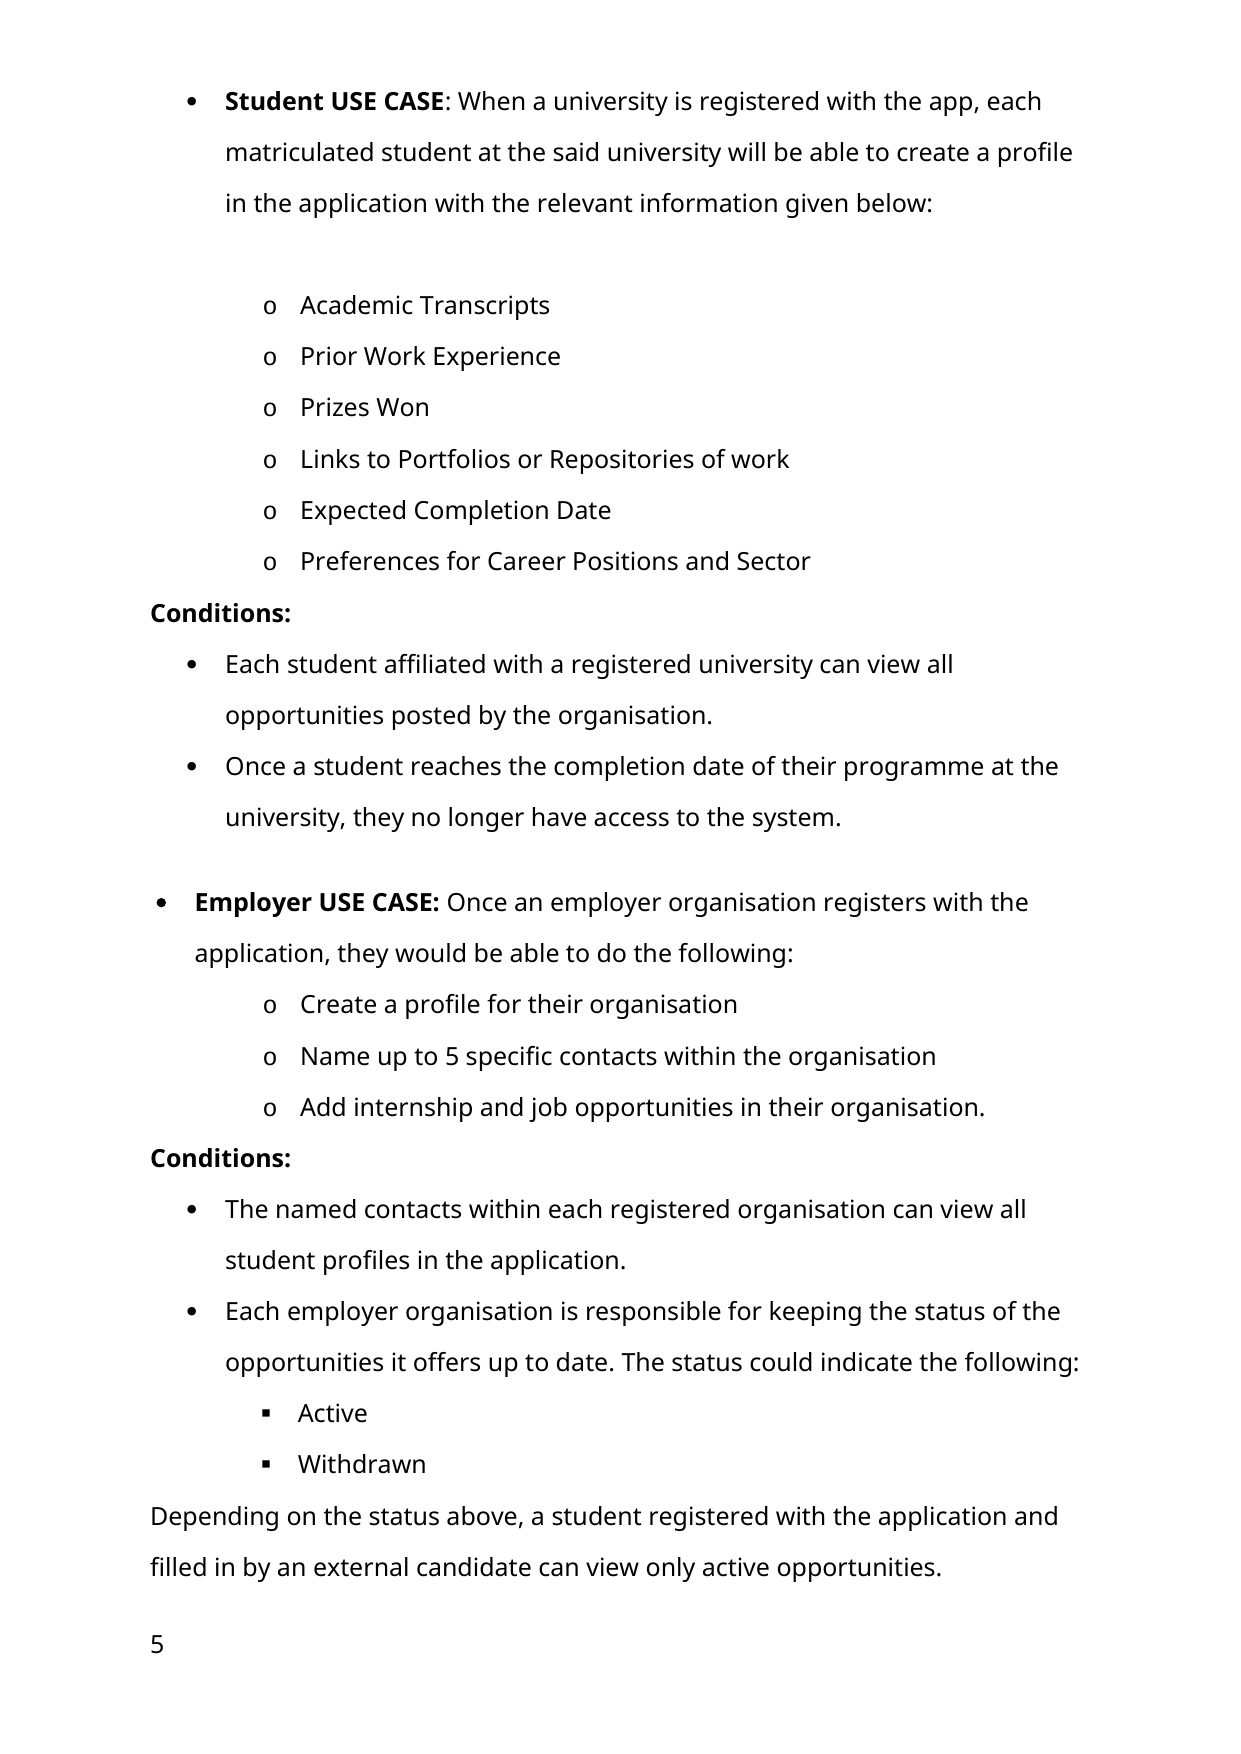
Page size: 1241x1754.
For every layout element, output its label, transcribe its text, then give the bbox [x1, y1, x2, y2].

list Active [260, 1396, 1090, 1430]
list Preferences for Career Positions and Sector [262, 544, 1090, 578]
list Prizes Won [262, 390, 1090, 424]
text Conditions: [150, 595, 1090, 629]
list Once a student reaches the completion date of their programme at the university, they no longer have access to the system. [187, 748, 1090, 834]
text Conditions: [150, 1141, 1090, 1175]
list Student USE CASE: When a university is registered with the app, each matriculated student at the said university will be able to create a profile in the application with the relevant information given below: [187, 83, 1090, 219]
list Expected Completion Date [262, 493, 1090, 527]
list Each employer organisation is responsible for keeping the status of the opportunities it offers up to date. The status could indicate the following: [187, 1294, 1090, 1379]
list Name up to 5 specific contacts within the organisation [262, 1038, 1090, 1072]
list Create a profile for their organisation [262, 987, 1090, 1021]
list The named contacts within each registered organisation can view all student profiles in the application. [187, 1192, 1090, 1277]
list Prior Work Experience [262, 339, 1090, 373]
list Add internship and job opportunities in their organisation. [262, 1089, 1090, 1124]
list Withdrawn [260, 1447, 1090, 1481]
text Depending on the status above, a student registered with the application and filled in by an external candidate can view only active opportunities. [150, 1498, 1090, 1583]
list Each student affiliated with a registered university can view all opportunities posted by the organisation. [187, 646, 1090, 732]
list Employer USE CASE: Once an employer organisation registers with the application, they would be able to do the following: [157, 885, 1090, 970]
list Academic Transcripts [262, 287, 1090, 322]
list Links to Portfolios or Repositories of work [262, 441, 1090, 476]
